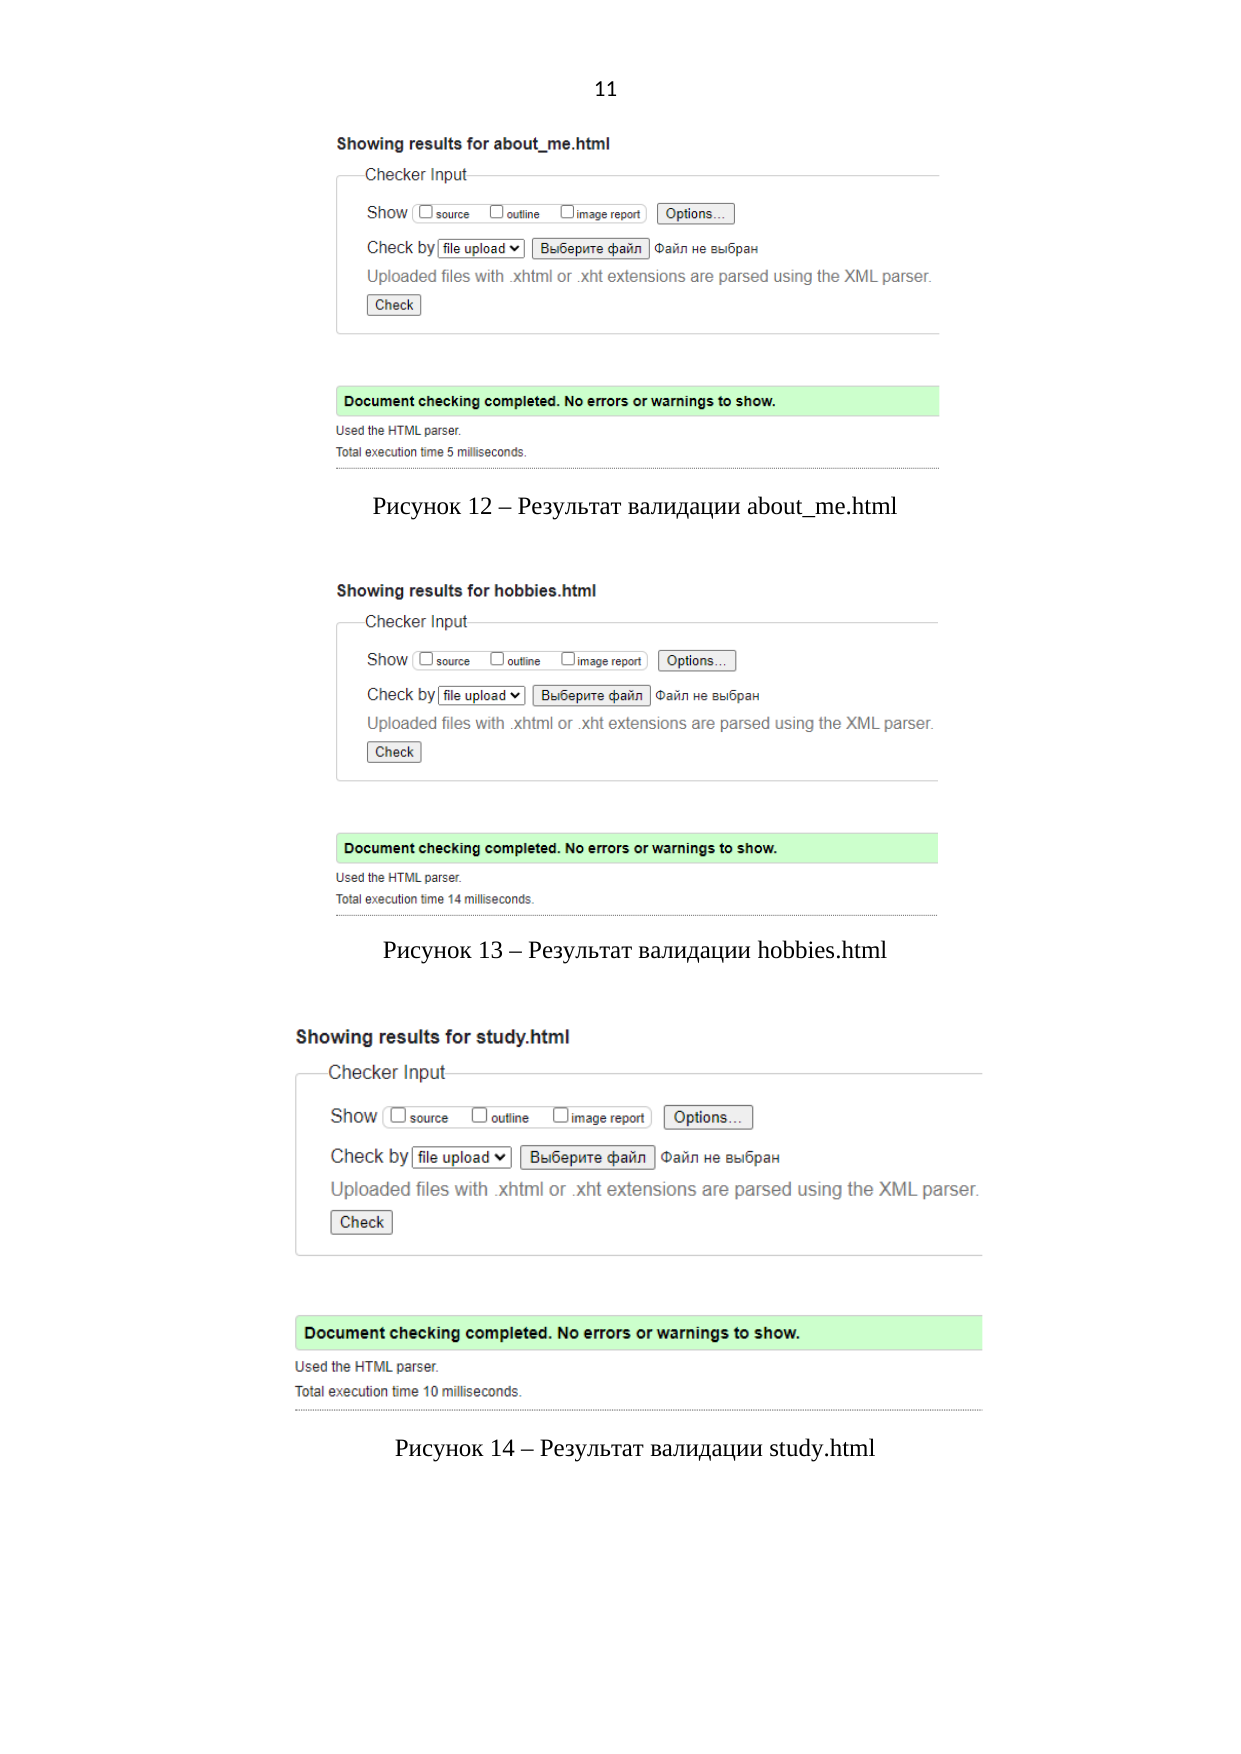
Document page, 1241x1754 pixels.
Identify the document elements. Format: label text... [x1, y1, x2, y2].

picture [330, 130, 940, 477]
text Рисунок 13 – Результат валидации hobbies.html [118, 935, 1152, 963]
picture [287, 1021, 983, 1419]
text Рисунок 14 – Результат валидации study.html [118, 1433, 1152, 1461]
text Рисунок 12 – Результат валидации about_me.html [118, 491, 1152, 520]
picture [331, 577, 938, 921]
